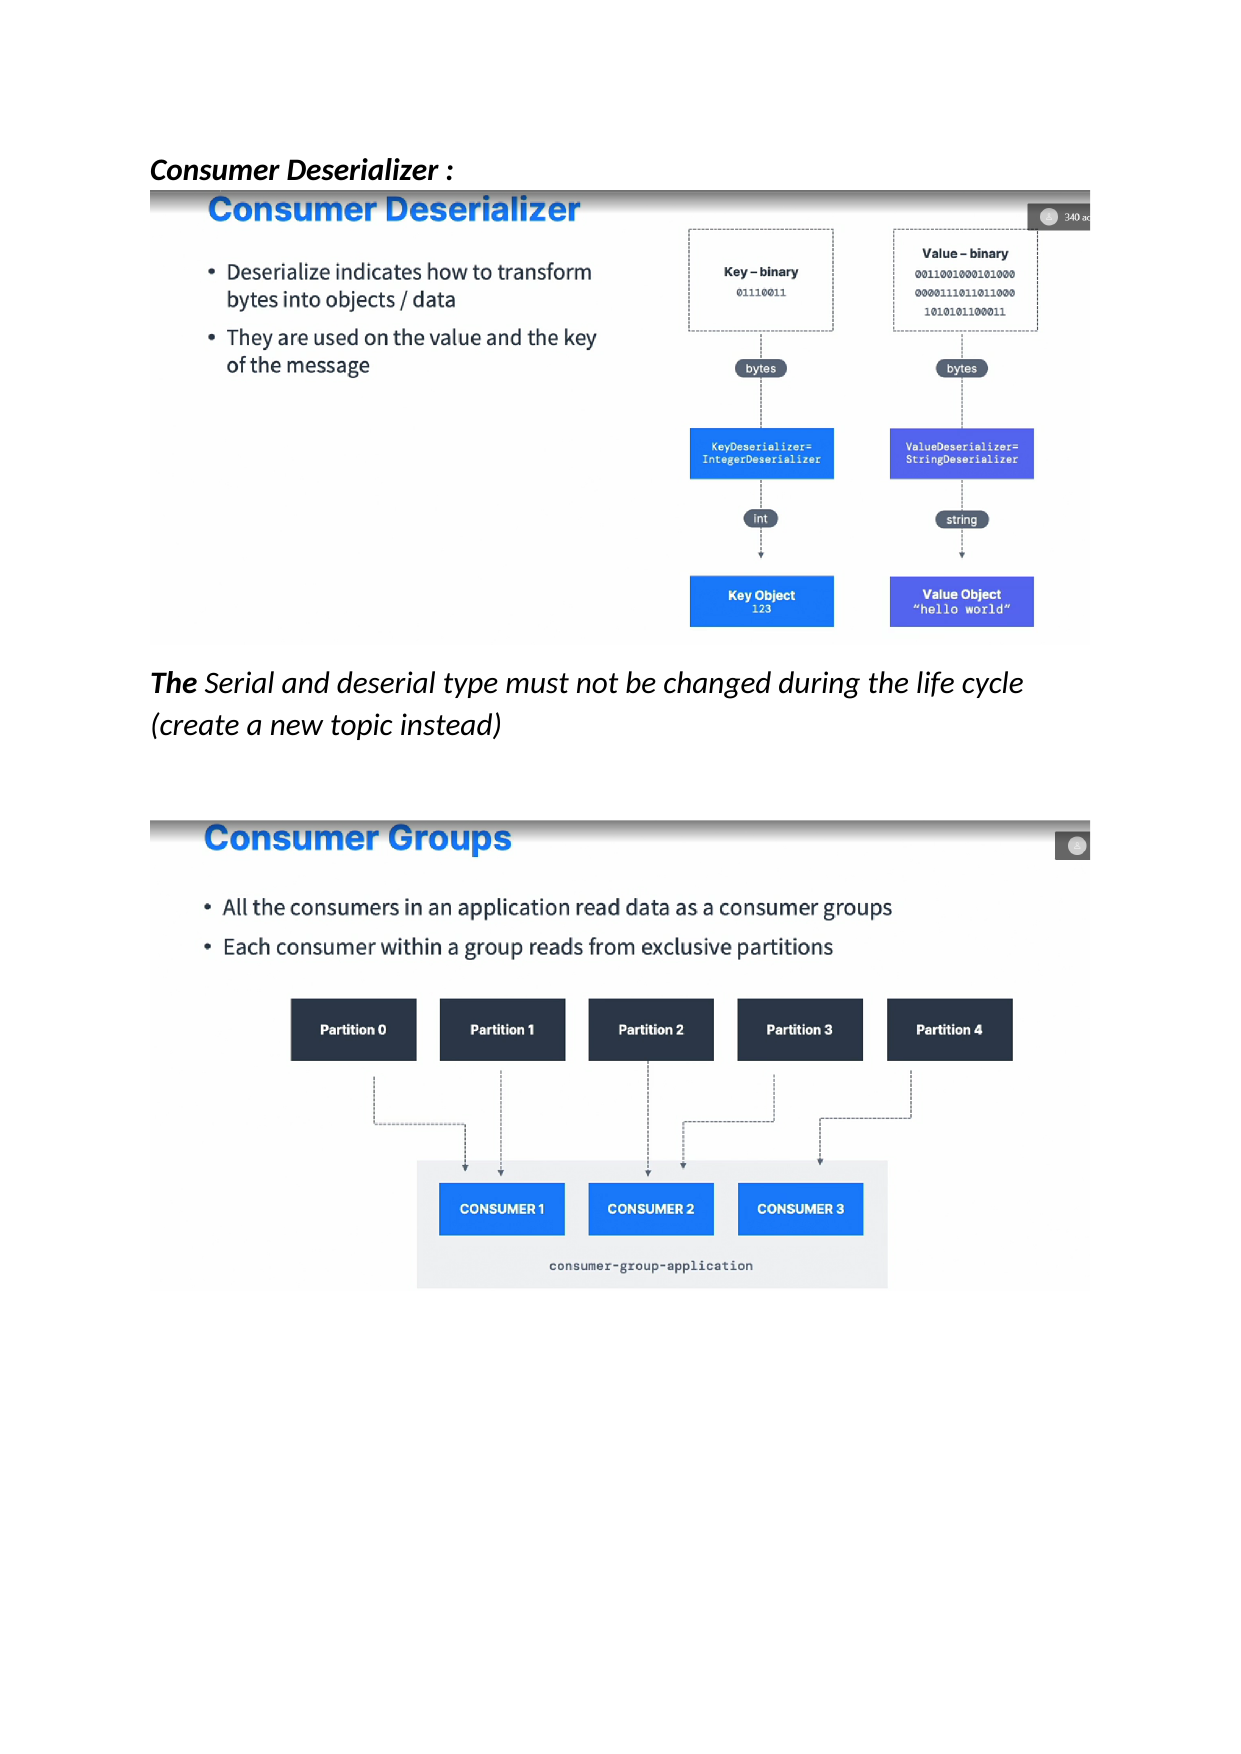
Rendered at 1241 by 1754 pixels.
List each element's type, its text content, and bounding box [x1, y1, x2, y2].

text The Serial and deserial type must not be changed during the life cycle (create a new topic instead) [150, 664, 1090, 743]
picture [150, 190, 1091, 645]
text Consumer Deserializer : [150, 150, 1090, 190]
picture [150, 820, 1091, 1291]
